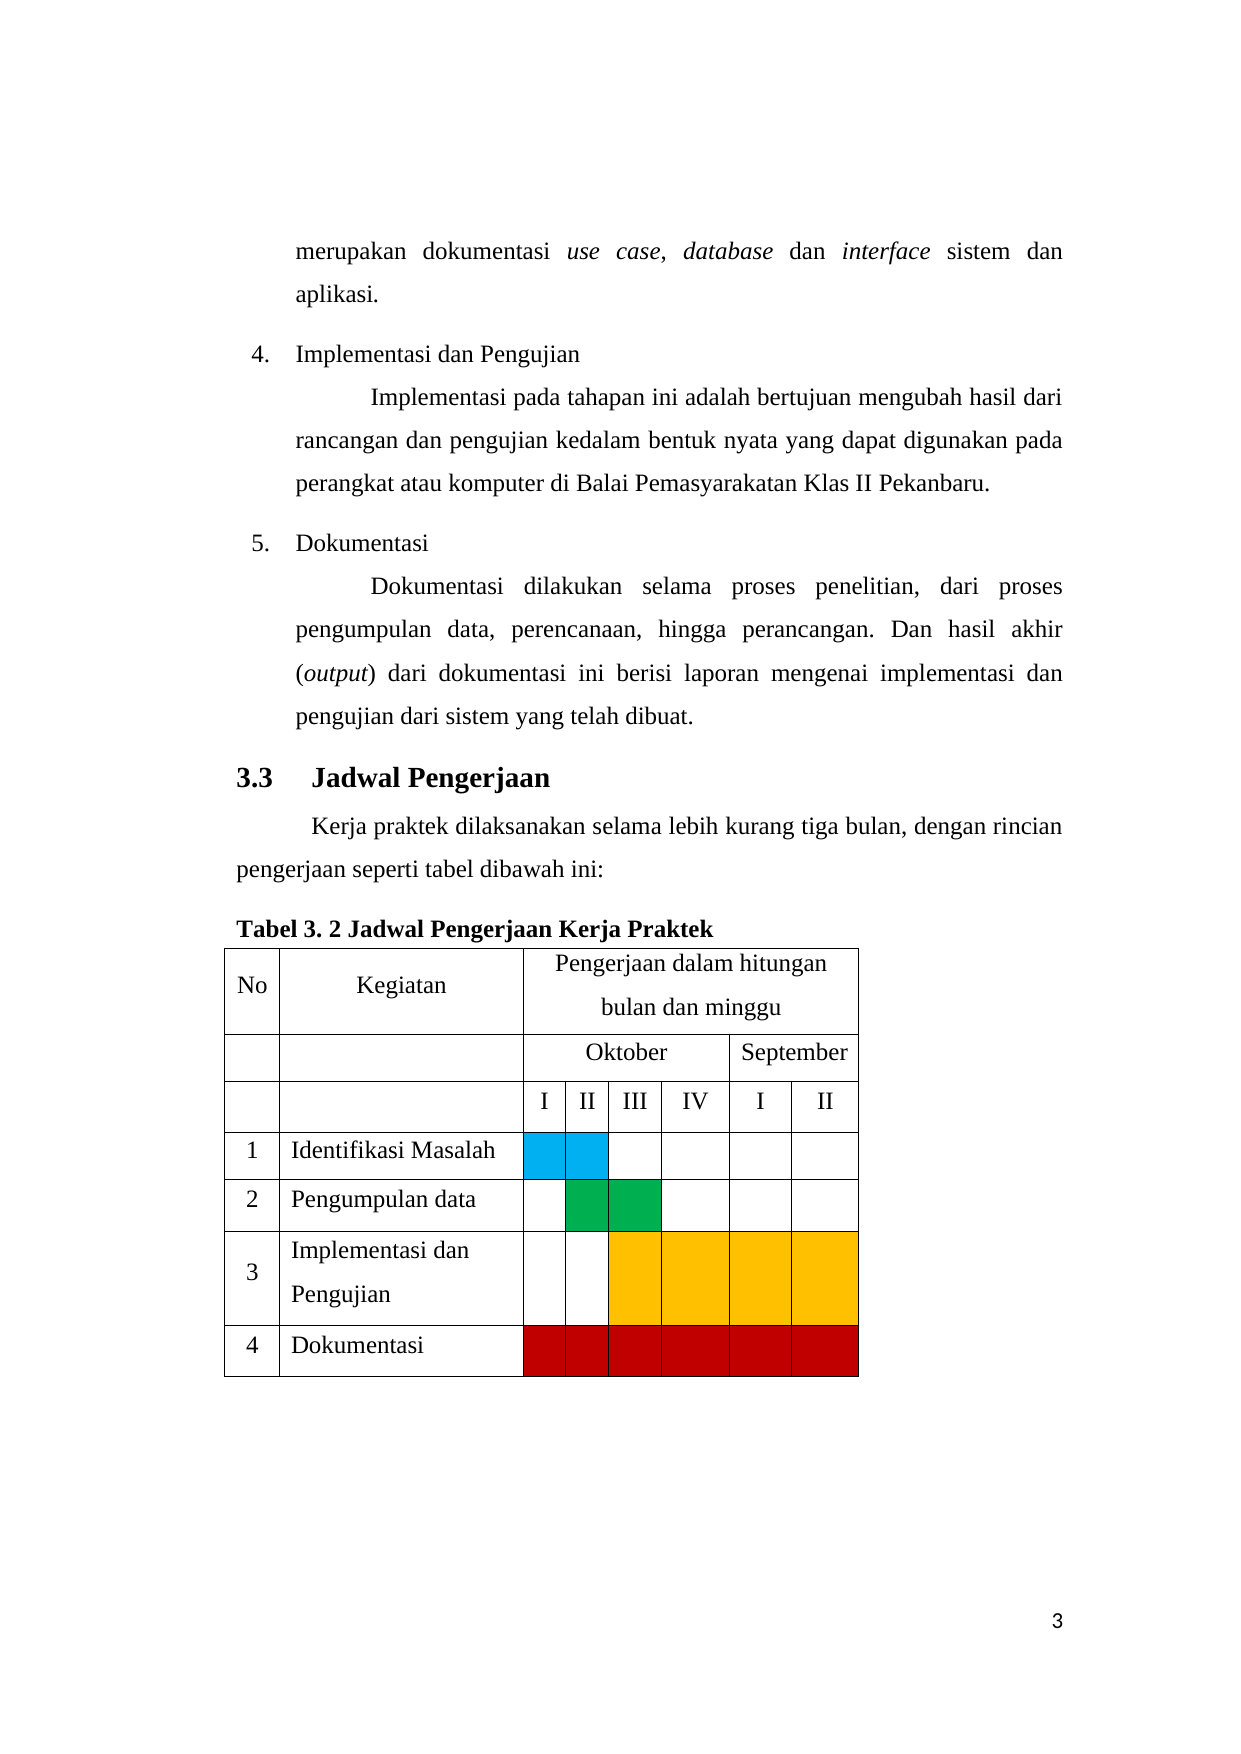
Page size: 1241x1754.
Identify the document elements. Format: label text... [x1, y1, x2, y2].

list Implementasi dan Pengujian [251, 339, 1063, 368]
table_cell [524, 1180, 565, 1231]
table_cell [730, 1326, 791, 1376]
table_header Pengerjaan dalam hitungan bulan dan minggu [524, 949, 858, 1033]
table_cell [730, 1180, 791, 1231]
table_cell [662, 1133, 729, 1179]
table_cell 2 [225, 1180, 279, 1231]
table_cell [566, 1232, 608, 1325]
table_cell [662, 1232, 729, 1325]
table_cell IV [662, 1082, 729, 1132]
table_cell III [609, 1082, 661, 1132]
table_cell [566, 1133, 608, 1179]
table_cell [225, 1082, 279, 1132]
table_cell [609, 1232, 661, 1325]
table_cell [792, 1180, 858, 1231]
table_header Kegiatan [280, 949, 523, 1033]
table_cell September [730, 1035, 858, 1081]
table_cell Dokumentasi [280, 1326, 523, 1376]
table_cell [225, 1035, 279, 1081]
table_cell Identifikasi Masalah [280, 1133, 523, 1179]
table_cell Implementasi dan Pengujian [280, 1232, 523, 1325]
text Implementasi pada tahapan ini adalah bertujuan mengubah hasil dari rancangan dan pengujian kedalam bentuk nyata yang dapat digunakan pada perangkat atau komputer di Balai Pemasyarakatan Klas II Pekanbaru. [295, 382, 1063, 497]
table_header No [225, 949, 279, 1033]
table_cell [524, 1326, 565, 1376]
table_cell [566, 1180, 608, 1231]
table_cell [730, 1232, 791, 1325]
table_cell 1 [225, 1133, 279, 1179]
table_cell [524, 1133, 565, 1179]
list Dokumentasi [251, 528, 1063, 557]
table_cell [792, 1232, 858, 1325]
table_cell [662, 1326, 729, 1376]
table_cell [609, 1326, 661, 1376]
table_cell Pengumpulan data [280, 1180, 523, 1231]
table_cell 4 [225, 1326, 279, 1376]
table_cell Oktober [524, 1035, 729, 1081]
table_cell [792, 1133, 858, 1179]
table_cell II [566, 1082, 608, 1132]
text Tabel 3. 2 Jadwal Pengerjaan Kerja Praktek [236, 914, 1063, 943]
table_cell [792, 1326, 858, 1376]
table_cell I [524, 1082, 565, 1132]
table_cell I [730, 1082, 791, 1132]
table_cell [280, 1082, 523, 1132]
table_cell [730, 1133, 791, 1179]
table_cell [609, 1180, 661, 1231]
table_cell II [792, 1082, 858, 1132]
table_cell [566, 1326, 608, 1376]
subtitle Jadwal Pengerjaan [236, 761, 1063, 794]
table_cell [280, 1035, 523, 1081]
table_cell [524, 1232, 565, 1325]
list Dokumentasi dilakukan selama proses penelitian, dari proses pengumpulan data, perencanaan, hingga perancangan. Dan hasil akhir (output) dari dokumentasi ini berisi laporan mengenai implementasi dan pengujian dari sistem yang telah dibuat. [295, 571, 1063, 729]
text Kerja praktek dilaksanakan selama lebih kurang tiga bulan, dengan rincian pengerjaan seperti tabel dibawah ini: [236, 811, 1063, 883]
table_cell [609, 1133, 661, 1179]
table_cell [662, 1180, 729, 1231]
table_cell 3 [225, 1232, 279, 1325]
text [295, 236, 1063, 308]
